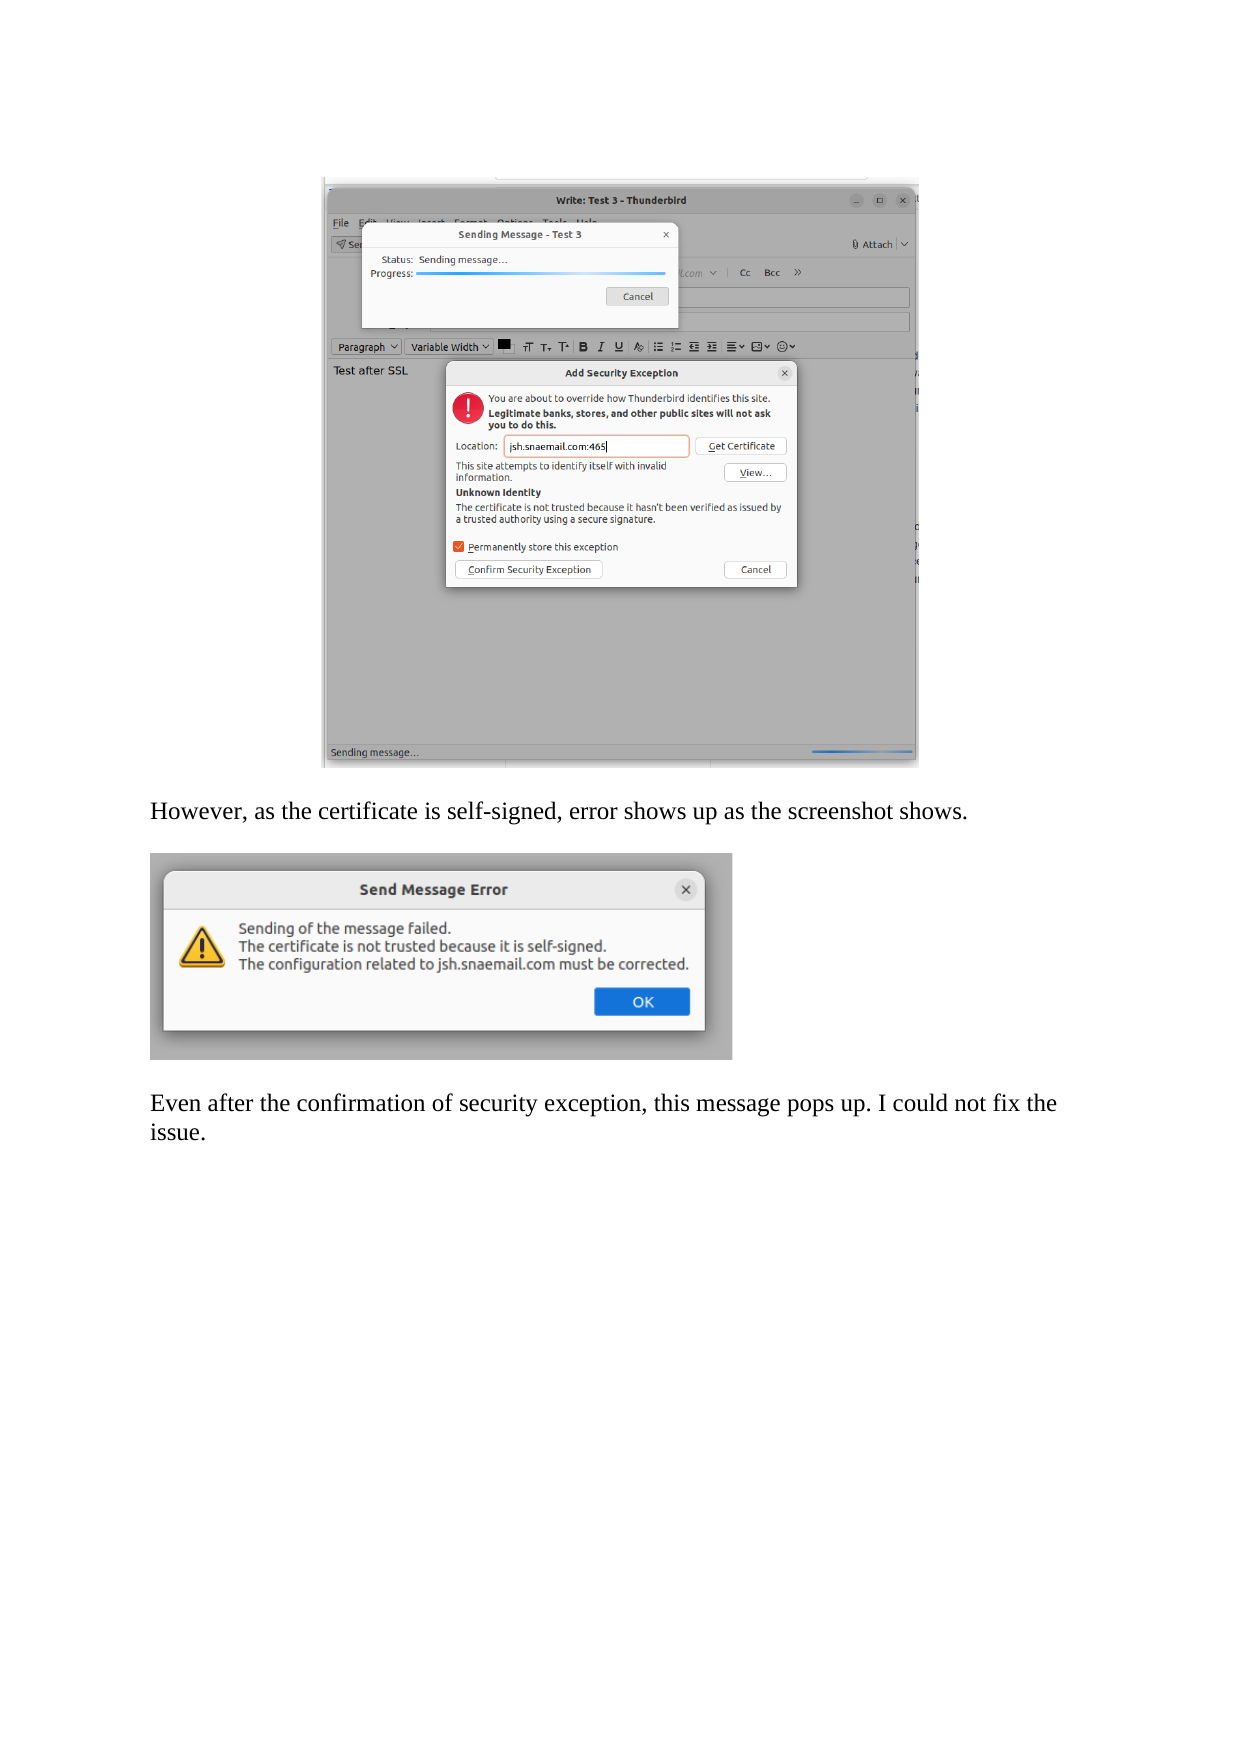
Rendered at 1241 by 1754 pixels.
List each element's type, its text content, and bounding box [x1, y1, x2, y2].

picture [150, 853, 733, 1060]
picture [321, 177, 919, 768]
text Even after the confirmation of security exception, this message pops up. I could not fix the issue. [150, 1088, 1090, 1145]
text However, as the certificate is self-signed, error shows up as the screenshot shows. [150, 796, 1090, 825]
